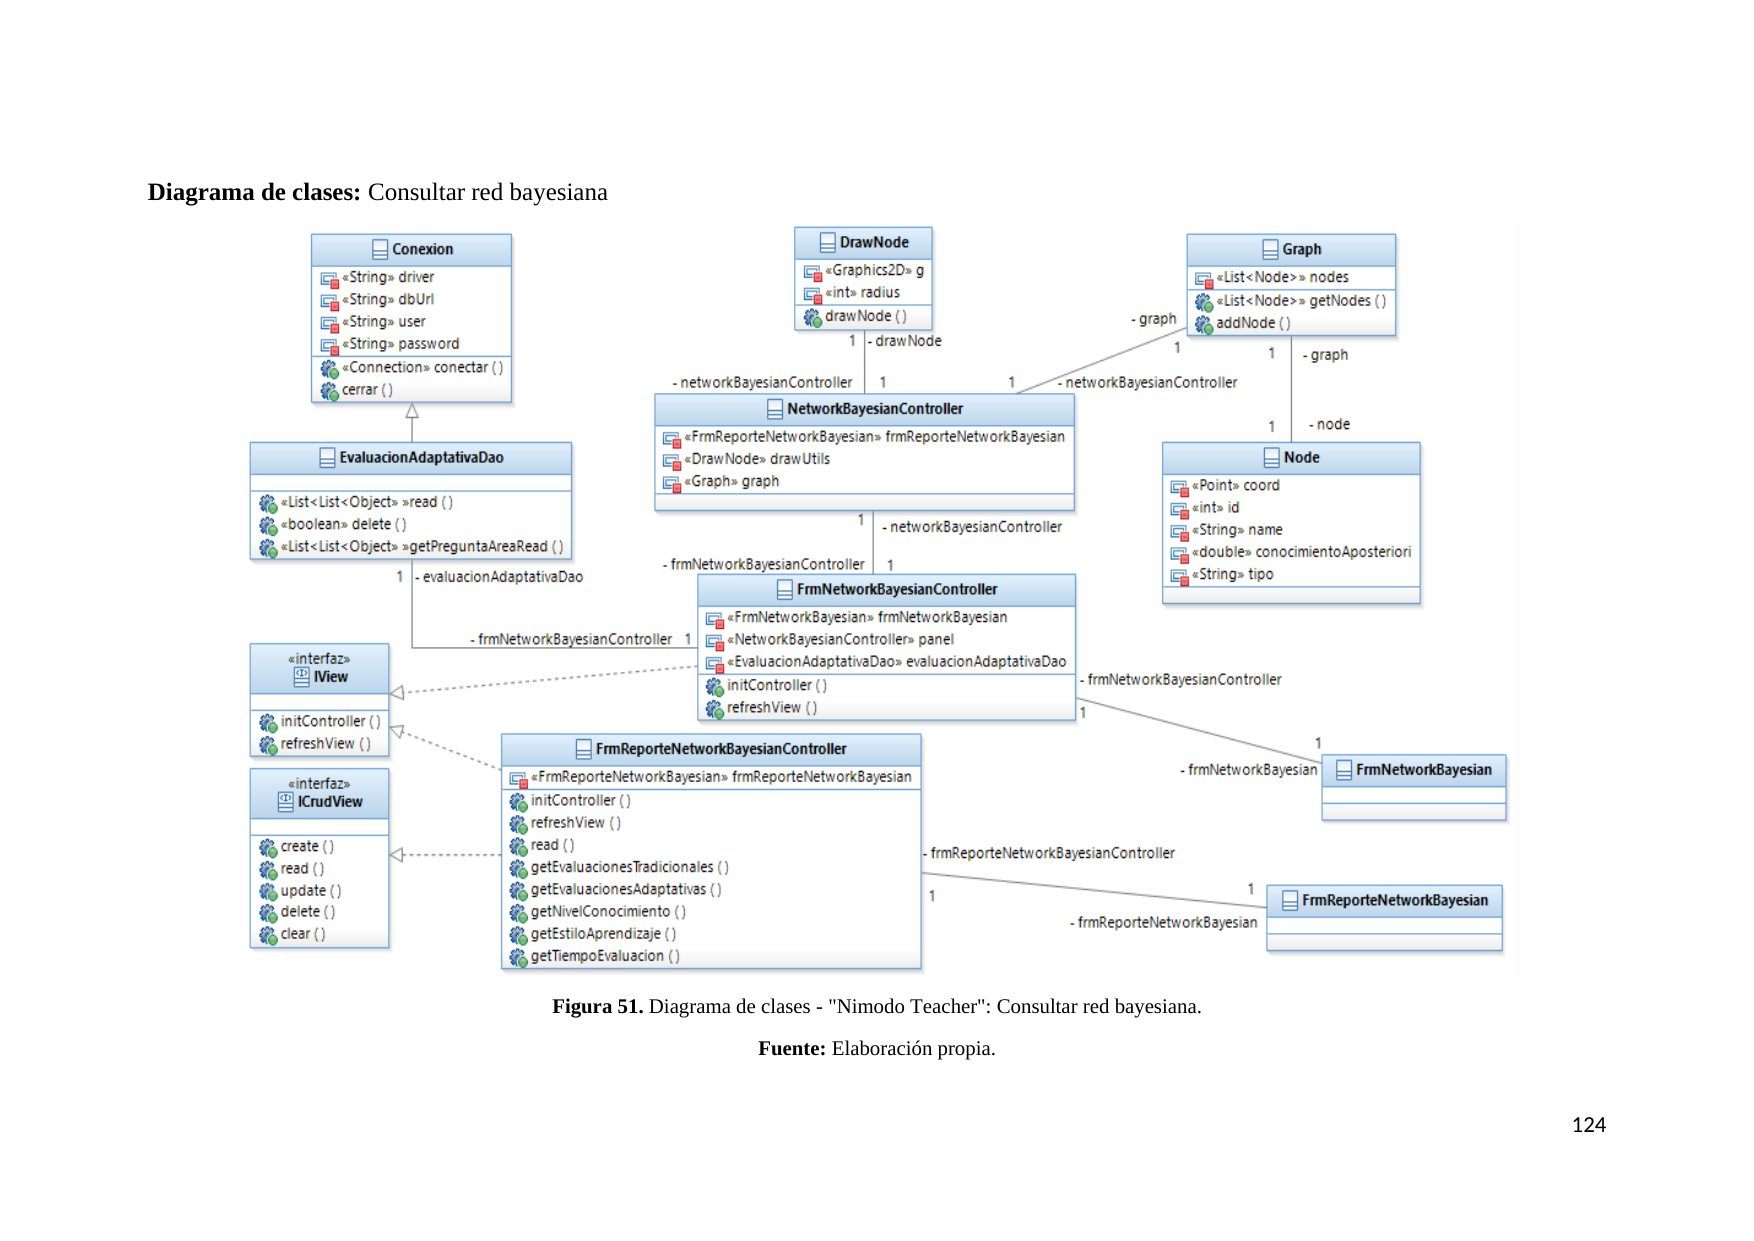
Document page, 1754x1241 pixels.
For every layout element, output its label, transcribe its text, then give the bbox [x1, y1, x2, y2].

text Figura 51. Diagrama de clases - "Nimodo Teacher": Consultar red bayesiana. [148, 994, 1606, 1018]
text Diagrama de clases: Consultar red bayesiana [148, 177, 1606, 206]
picture [236, 225, 1518, 975]
text Fuente: Elaboración propia. [148, 1036, 1606, 1060]
